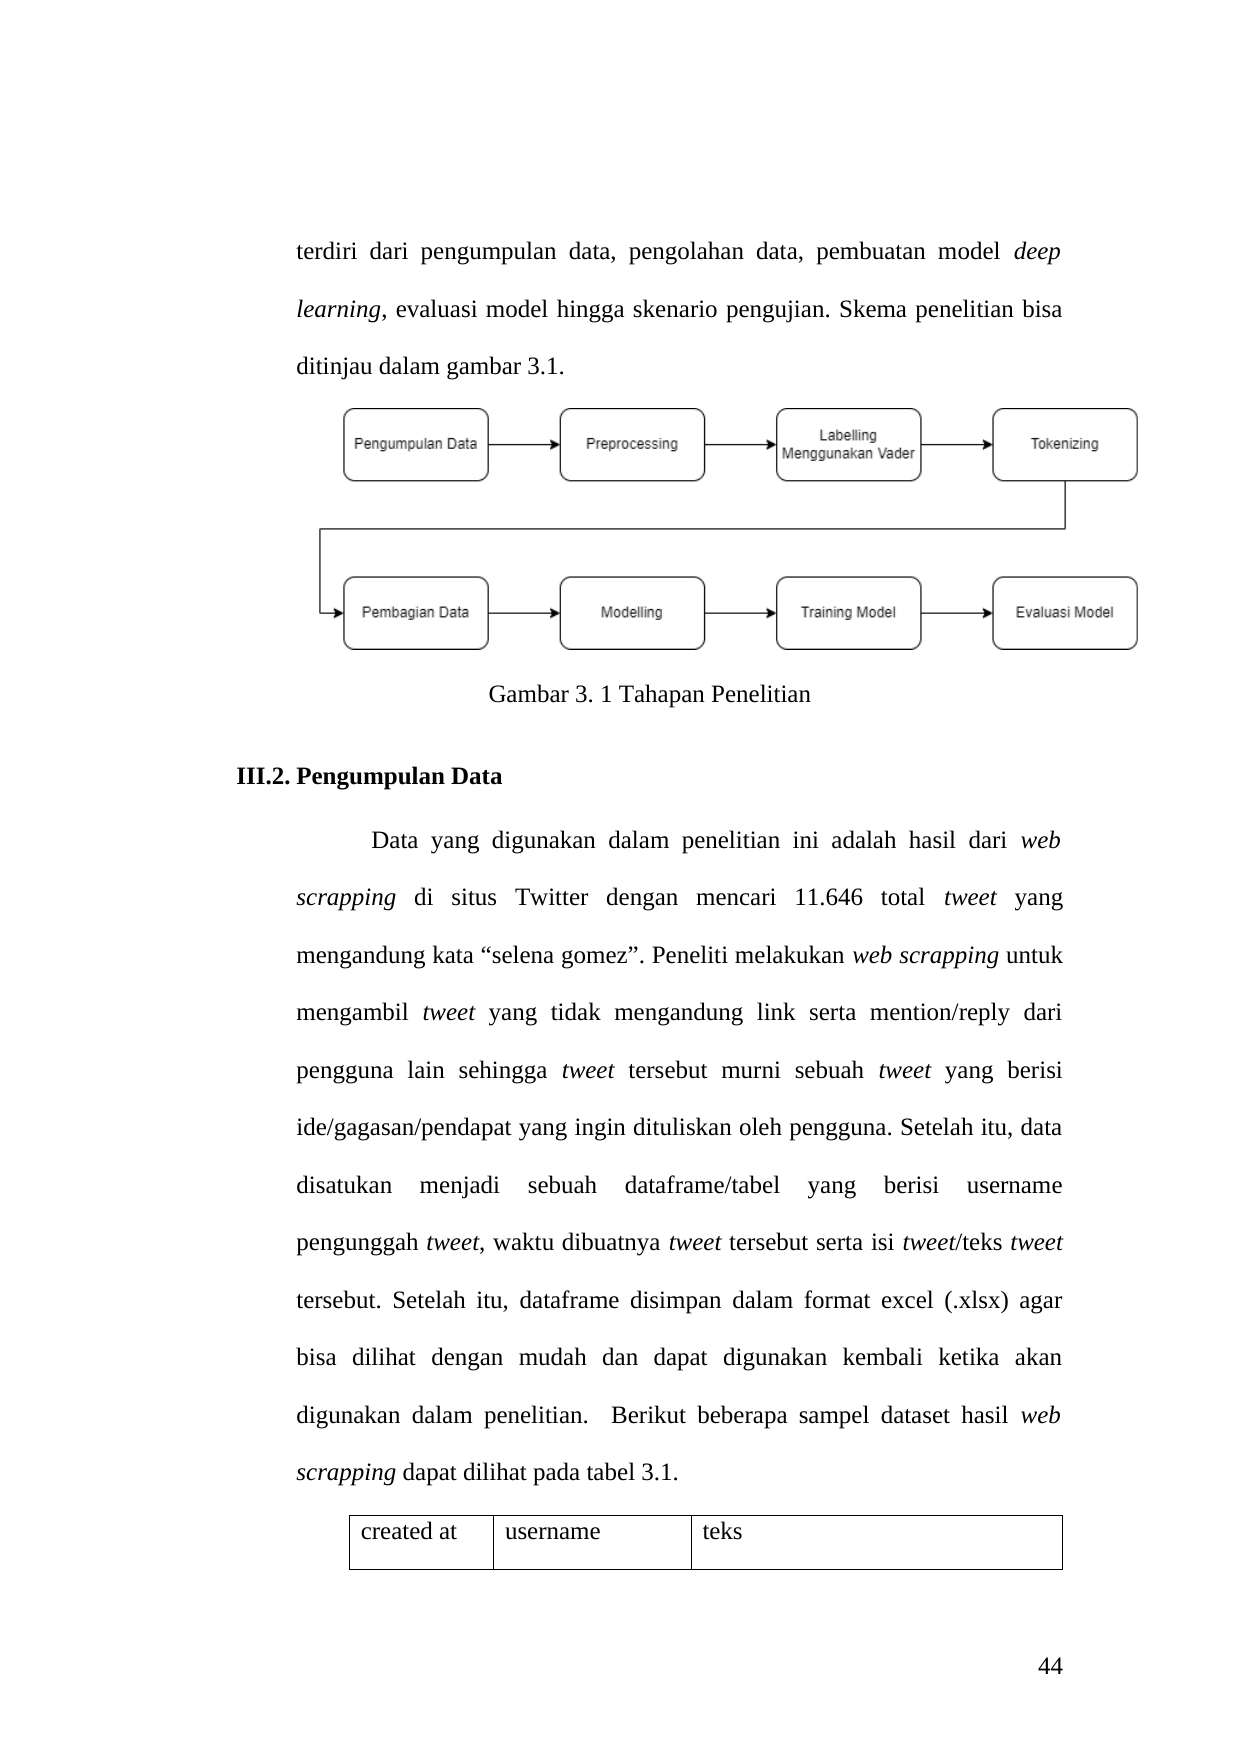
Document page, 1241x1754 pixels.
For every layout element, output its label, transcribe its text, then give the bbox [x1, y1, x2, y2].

picture [311, 408, 1138, 650]
table_header username [494, 1516, 691, 1569]
table_header teks [692, 1516, 1062, 1569]
text Data yang digunakan dalam penelitian ini adalah hasil dari web scrapping di situs Twitter dengan mencari 11.646 total tweet yang mengandung kata “selena gomez”. Peneliti melakukan web scrapping untuk mengambil tweet yang tidak mengandung link serta mention/reply dari pengguna lain sehingga tweet tersebut murni sebuah tweet yang berisi ide/gagasan/pendapat yang ingin dituliskan oleh pengguna. Setelah itu, data disatukan menjadi sebuah dataframe/tabel yang berisi username pengunggah tweet, waktu dibuatnya tweet tersebut serta isi tweet/teks tweet tersebut. Setelah itu, dataframe disimpan dalam format excel (.xlsx) agar bisa dilihat dengan mudah dan dapat digunakan kembali ketika akan digunakan dalam penelitian. Berikut beberapa sampel dataset hasil web scrapping dapat dilihat pada tabel 3.1. [296, 825, 1063, 1486]
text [296, 236, 1063, 380]
text Gambar 3. 1 Tahapan Penelitian [236, 679, 1063, 707]
table_header created at [350, 1516, 493, 1569]
subtitle Pengumpulan Data [236, 761, 1063, 790]
